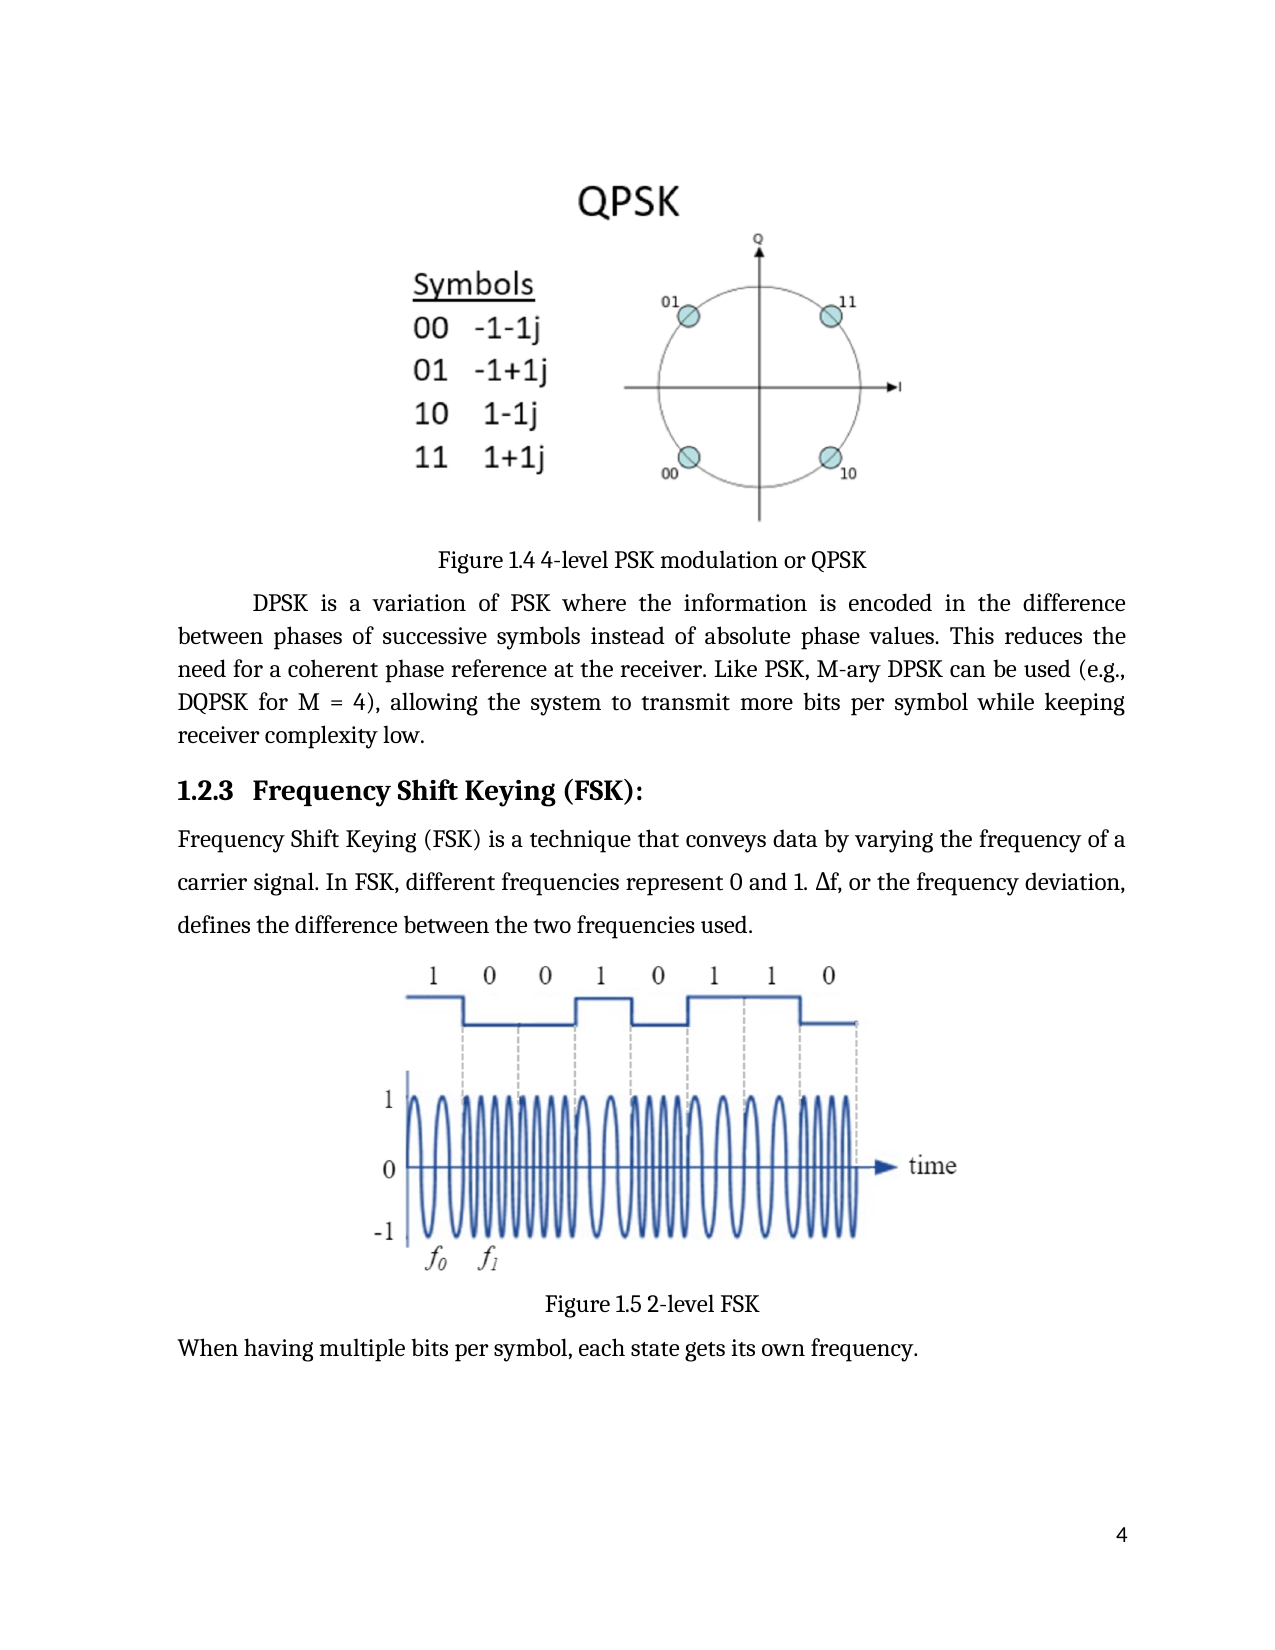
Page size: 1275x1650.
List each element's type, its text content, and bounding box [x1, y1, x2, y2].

picture [337, 954, 967, 1277]
picture [394, 177, 910, 532]
text Frequency Shift Keying (FSK) is a technique that conveys data by varying the frequency of a carrier signal. In FSK, different frequencies represent 0 and 1. Δf, or the frequency deviation, defines the difference between the two frequencies used. [177, 825, 1127, 940]
list Frequency Shift Keying (FSK): [177, 774, 1127, 808]
text Figure 1.5 2-level FSK [177, 1290, 1127, 1319]
text DPSK is a variation of PSK where the information is encoded in the difference between phases of successive symbols instead of absolute phase values. This reduces the need for a coherent phase reference at the receiver. Like PSK, M-ary DPSK can be used (e.g., DQPSK for M = 4), allowing the system to transmit more bits per symbol while keeping receiver complexity low. [177, 589, 1127, 749]
text When having multiple bits per symbol, each state gets its own frequency. [177, 1333, 1127, 1362]
text Figure 1.4 4-level PSK modulation or QPSK [177, 546, 1127, 574]
